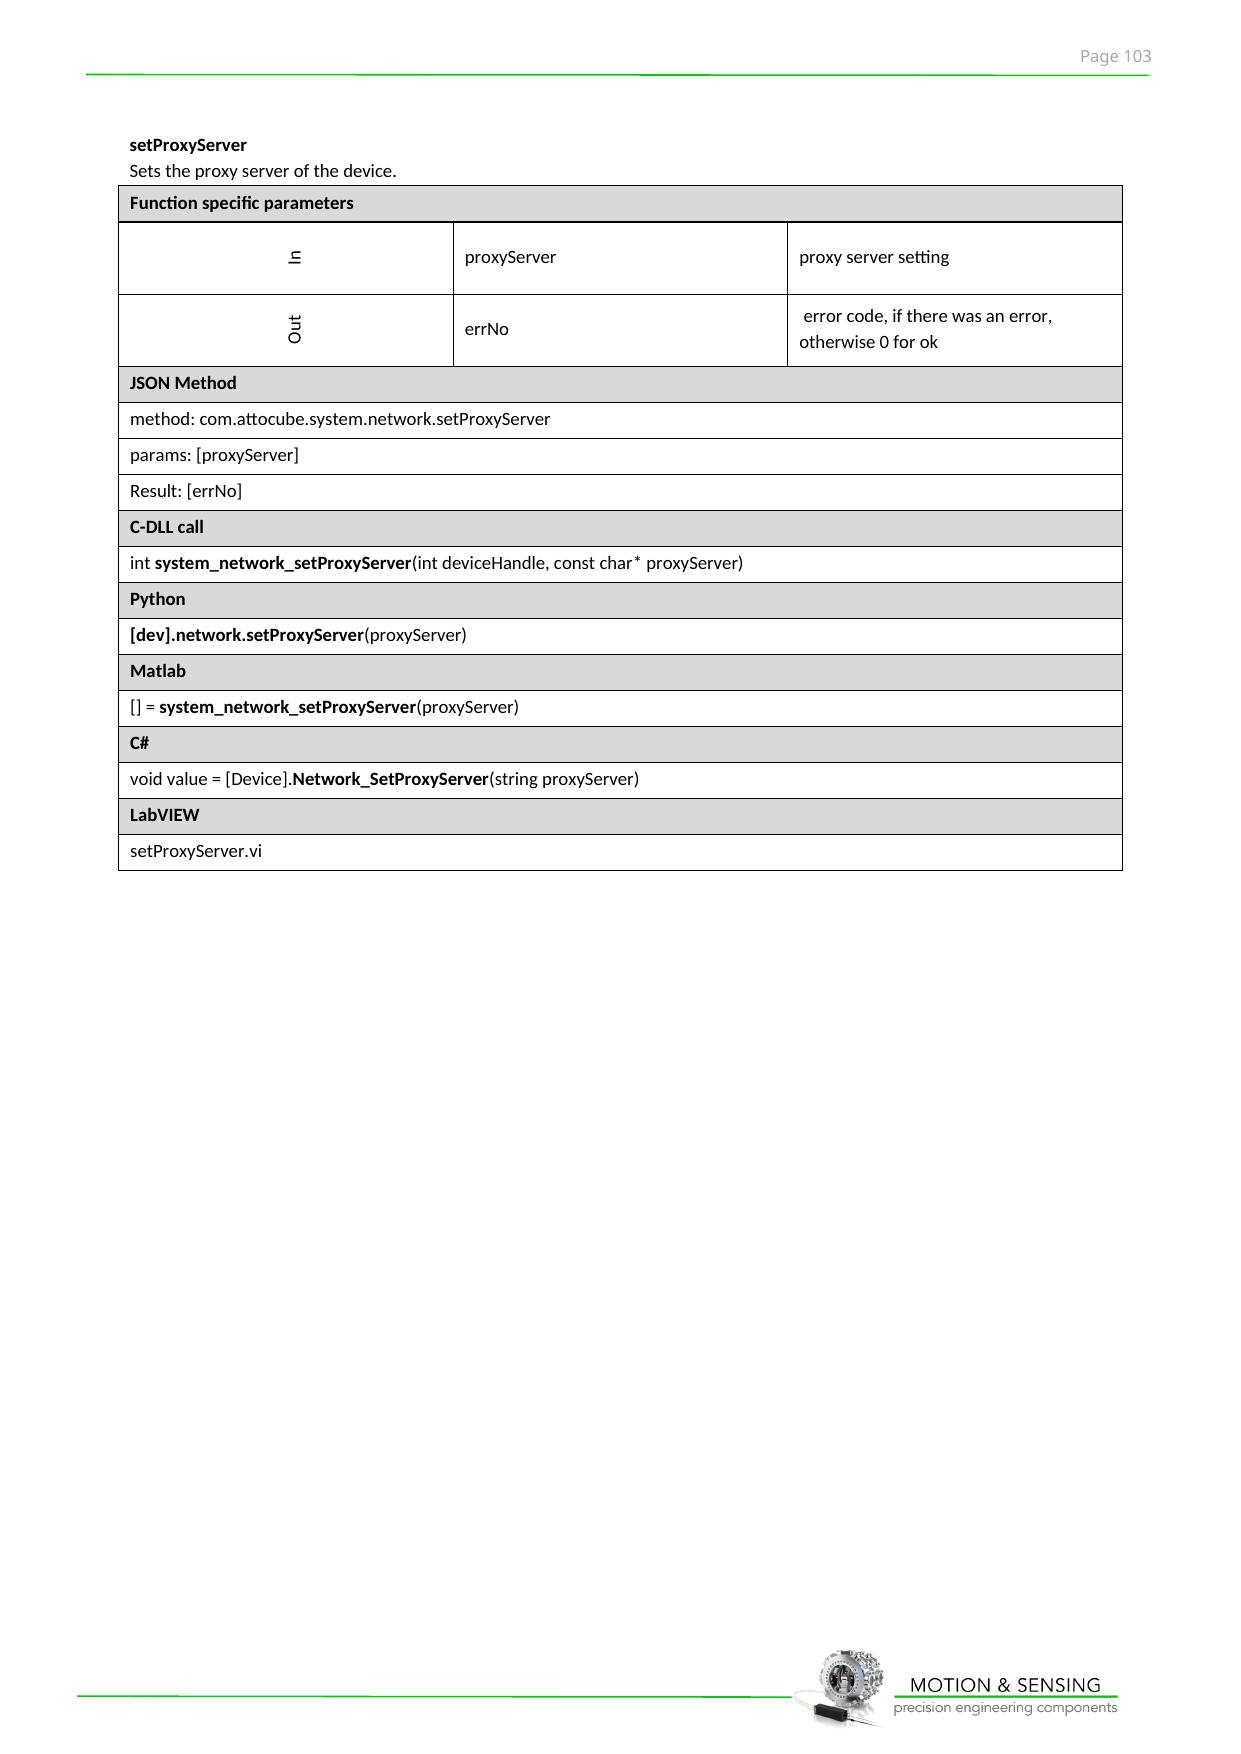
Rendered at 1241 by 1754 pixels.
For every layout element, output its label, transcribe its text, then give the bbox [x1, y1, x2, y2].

table_header setProxyServer.vi [119, 835, 1122, 870]
table_cell errNo [454, 295, 787, 366]
table_header setProxyServer Sets the proxy server of the device. [118, 133, 1122, 185]
table_header [dev].network.setProxyServer(proxyServer) [119, 619, 1122, 654]
table_header In [119, 223, 453, 293]
table_header void value = [Device].Network_SetProxyServer(string proxyServer) [119, 763, 1122, 798]
table_cell Out [119, 295, 453, 366]
table_header proxy server setting [788, 223, 1122, 293]
picture [789, 1632, 1129, 1744]
table_header proxyServer [454, 223, 787, 293]
table_header JSON Method [119, 367, 1122, 402]
table_header LabVIEW [119, 799, 1122, 834]
table_header Function specific parameters [119, 186, 1122, 221]
table_header C# [119, 727, 1122, 762]
table_cell error code, if there was an error, otherwise 0 for ok [788, 295, 1122, 366]
table_header Matlab [119, 655, 1122, 690]
table_header C-DLL call [119, 511, 1122, 546]
table_header method: com.attocube.system.network.setProxyServer [119, 403, 1122, 438]
table_cell Result: [errNo] [119, 475, 1122, 510]
table_header Python [119, 583, 1122, 618]
table_header [] = system_network_setProxyServer(proxyServer) [119, 691, 1122, 726]
table_header int system_network_setProxyServer(int deviceHandle, const char* proxyServer) [119, 547, 1122, 582]
table_cell params: [proxyServer] [119, 439, 1122, 474]
